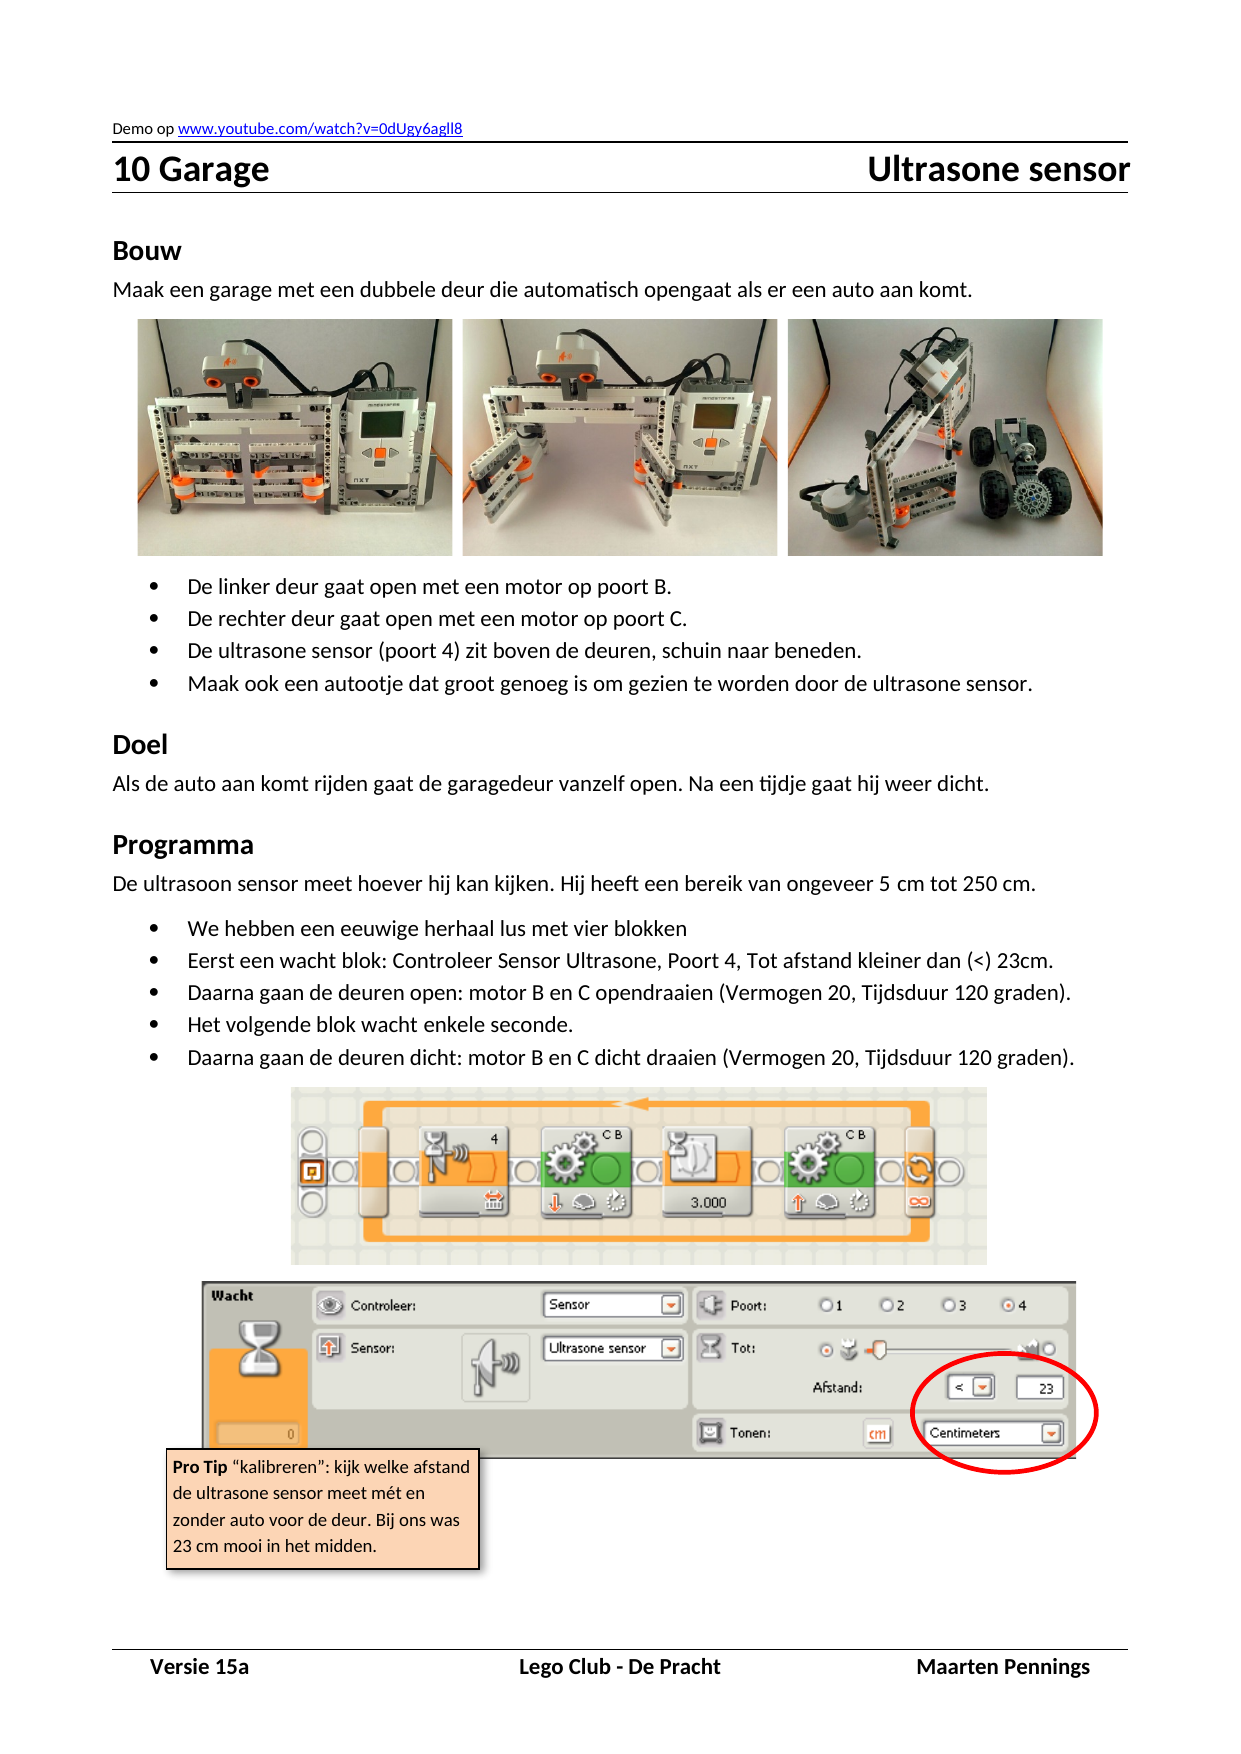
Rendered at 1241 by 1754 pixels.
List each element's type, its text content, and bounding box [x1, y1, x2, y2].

list De rechter deur gaat open met een motor op poort C. [150, 604, 1128, 632]
list Maak ook een autootje dat groot genoeg is om gezien te worden door de ultrasone sensor. [150, 669, 1128, 697]
picture [290, 1087, 987, 1265]
text De ultrasoon sensor meet hoever hij kan kijken. Hij heeft een bereik van ongeveer 5 cm tot 250 cm. [112, 869, 1128, 897]
text Programma [112, 826, 1128, 862]
list Eerst een wacht blok: Controleer Sensor Ultrasone, Poort 4, Tot afstand kleiner dan (<) 23cm. [150, 946, 1128, 974]
picture [1069, 1454, 1077, 1459]
picture [137, 319, 453, 556]
list Daarna gaan de deuren dicht: motor B en C dicht draaien (Vermogen 20, Tijdsduur 120 graden). [150, 1043, 1128, 1071]
text Demo op www.youtube.com/watch?v=0dUgy6agll8 [112, 118, 1128, 138]
text Doel [112, 726, 1128, 762]
picture [201, 1281, 1077, 1459]
picture [787, 319, 1103, 556]
text Als de auto aan komt rijden gaat de garagedeur vanzelf open. Na een tijdje gaat hij weer dicht. [112, 769, 1128, 797]
list Het volgende blok wacht enkele seconde. [150, 1011, 1128, 1038]
list De ultrasone sensor (poort 4) zit boven de deuren, schuin naar beneden. [150, 637, 1128, 665]
picture [462, 319, 778, 556]
list We hebben een eeuwige herhaal lus met vier blokken [150, 914, 881, 942]
text Bouw [112, 232, 1128, 267]
text Maak een garage met een dubbele deur die automatisch opengaat als er een auto aan komt. [112, 275, 1128, 303]
picture [915, 1356, 1077, 1459]
list Daarna gaan de deuren open: motor B en C opendraaien (Vermogen 20, Tijdsduur 120 graden). [150, 978, 1128, 1006]
text 10 Garage Ultrasone sensor [112, 143, 1128, 192]
list De linker deur gaat open met een motor op poort B. [150, 572, 1128, 600]
